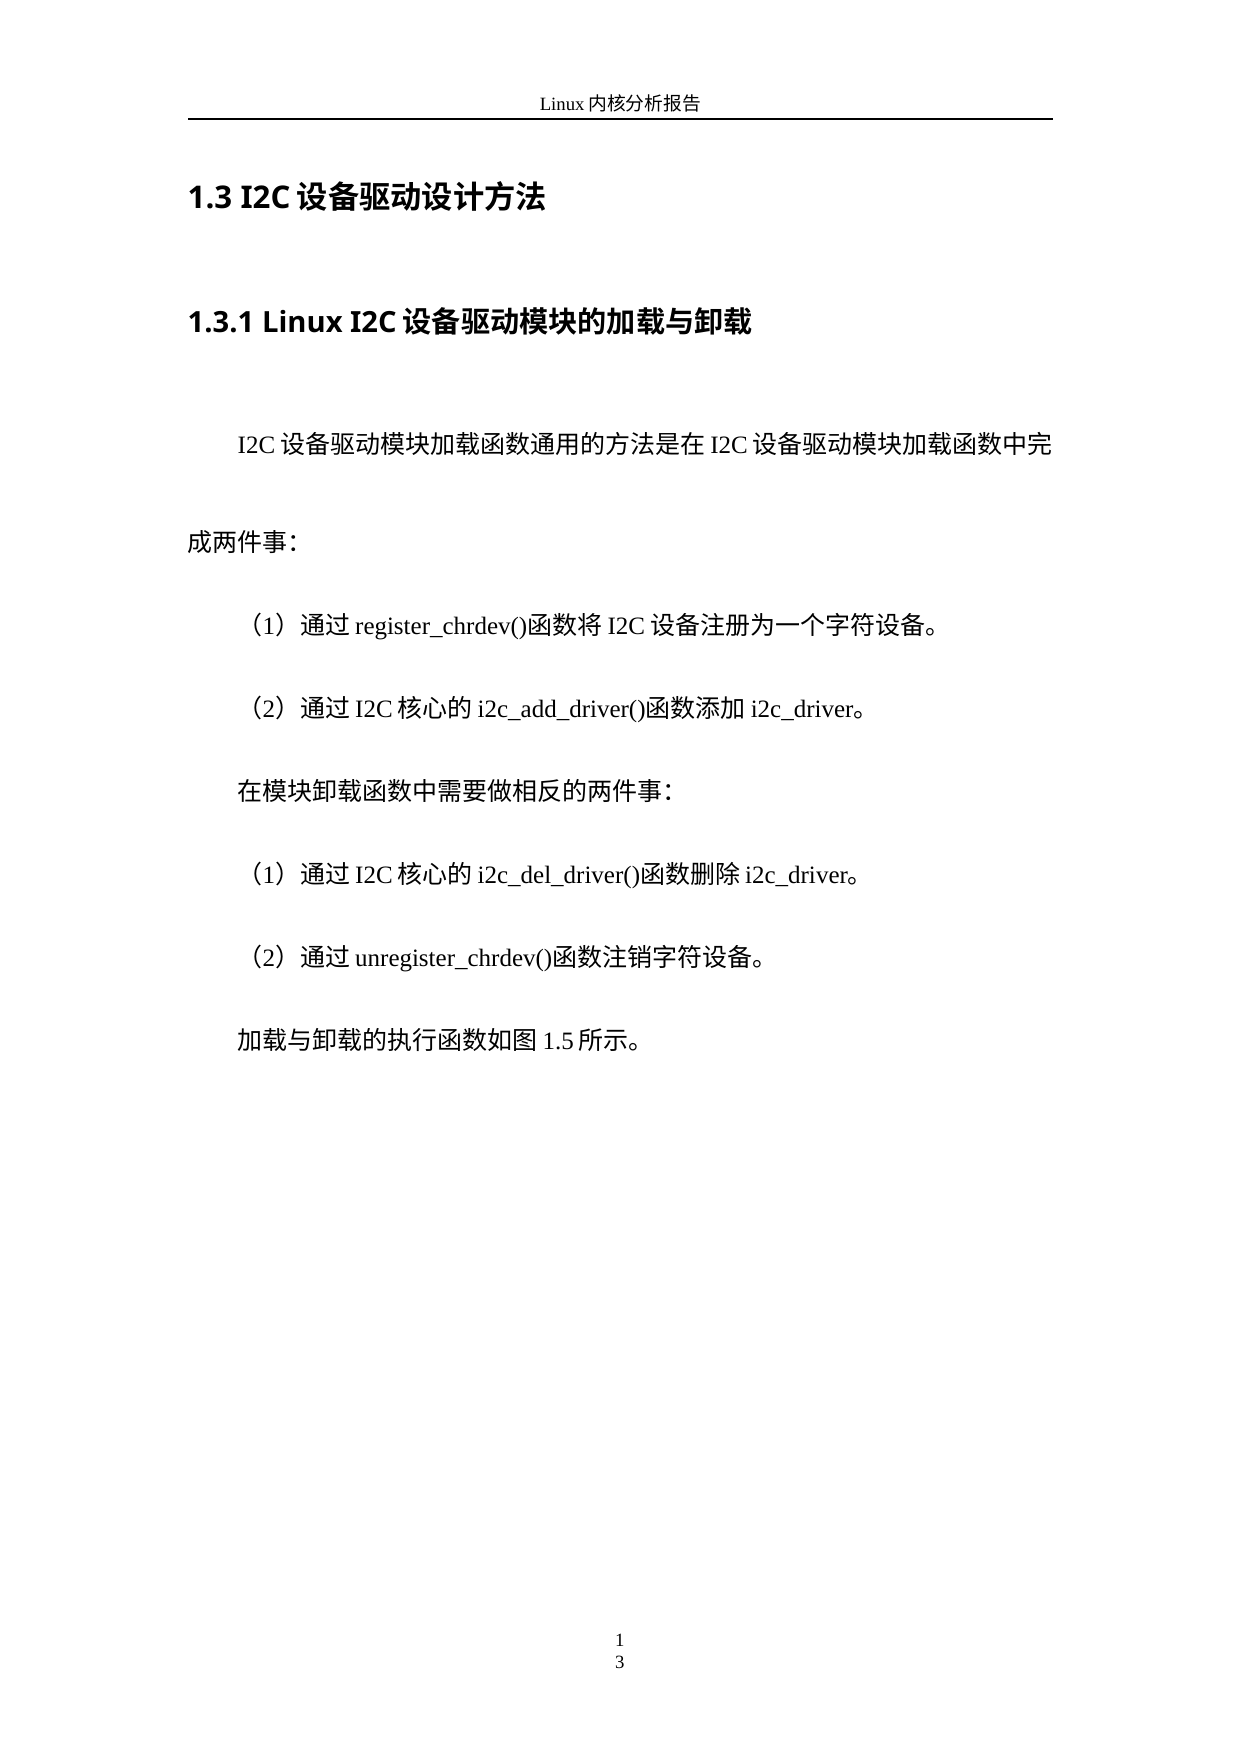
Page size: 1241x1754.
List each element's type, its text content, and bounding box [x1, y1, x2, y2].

text 在模块卸载函数中需要做相反的两件事： [187, 757, 1053, 822]
text （2）通过I2C核心的i2c_add_driver()函数添加i2c_driver。 [187, 674, 1053, 739]
text I2C设备驱动模块加载函数通用的方法是在I2C设备驱动模块加载函数中完成两件事： [187, 410, 1053, 573]
subtitle 1.3 I2C设备驱动设计方法 [187, 162, 1053, 227]
subtitle 1.3.1 Linux I2C设备驱动模块的加载与卸载 [187, 287, 1053, 352]
text （1）通过register_chrdev()函数将I2C设备注册为一个字符设备。 [187, 591, 1053, 656]
text （2）通过unregister_chrdev()函数注销字符设备。 [187, 923, 1053, 988]
text （1）通过I2C核心的i2c_del_driver()函数删除i2c_driver。 [187, 840, 1053, 905]
text 加载与卸载的执行函数如图1.5所示。 [187, 1006, 1053, 1071]
